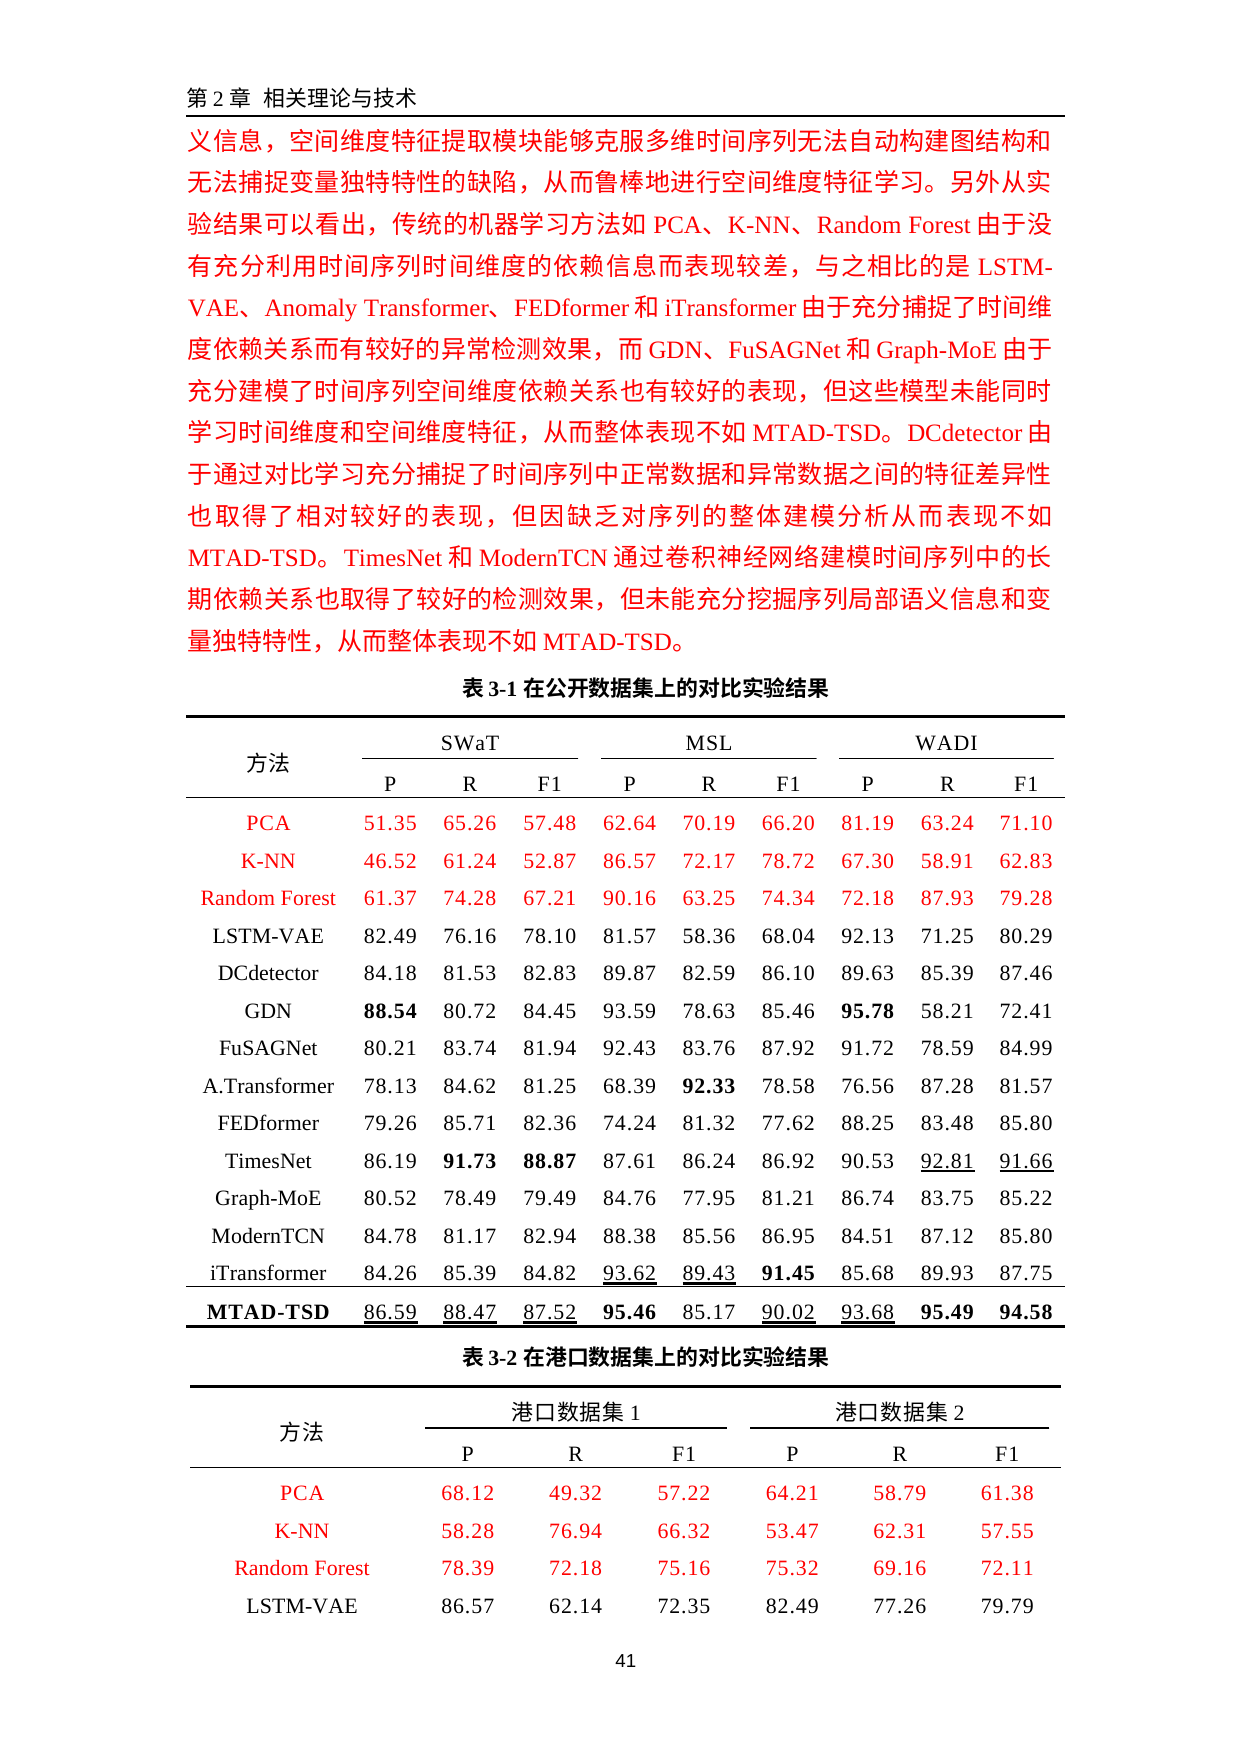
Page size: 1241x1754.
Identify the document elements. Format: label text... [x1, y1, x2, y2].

table_cell LSTM-VAE [186, 911, 350, 948]
table_cell 81.57 [590, 911, 669, 948]
table_cell 86.95 [749, 1211, 828, 1248]
table_cell 88.47 [430, 1287, 509, 1325]
table_cell 78.63 [669, 986, 748, 1023]
table_cell 57.22 [629, 1468, 738, 1506]
table_cell 85.39 [430, 1248, 509, 1286]
table_cell 94.58 [987, 1287, 1065, 1325]
table_cell 65.26 [430, 798, 509, 836]
table_cell K-NN [190, 1506, 413, 1543]
table_cell 58.79 [846, 1468, 953, 1506]
table_cell 46.52 [350, 836, 430, 873]
table_cell 87.75 [987, 1248, 1065, 1286]
table_cell F1 [509, 759, 590, 797]
table_cell 86.74 [828, 1173, 907, 1211]
table_cell MTAD-TSD [186, 1287, 350, 1325]
table_header SWaT [350, 718, 590, 759]
table_cell 71.10 [987, 798, 1065, 836]
table_cell 92.43 [590, 1023, 669, 1061]
table_cell R [907, 759, 987, 797]
table_cell 84.62 [430, 1061, 509, 1098]
table_cell 85.80 [987, 1098, 1065, 1136]
table_header MSL [590, 718, 828, 759]
table_cell 76.16 [430, 911, 509, 948]
table_cell 87.92 [749, 1023, 828, 1061]
table_cell 87.61 [590, 1136, 669, 1173]
table_cell 72.11 [953, 1543, 1061, 1581]
table_cell FEDformer [186, 1098, 350, 1136]
table_cell 64.21 [738, 1468, 846, 1506]
table_cell 82.59 [669, 948, 748, 986]
table_cell 89.63 [828, 948, 907, 986]
table_cell 88.38 [590, 1211, 669, 1248]
table_cell 88.54 [350, 986, 430, 1023]
table_cell 68.12 [414, 1468, 521, 1506]
table_cell 86.24 [669, 1136, 748, 1173]
table_cell 95.49 [907, 1287, 987, 1325]
table_cell 81.21 [749, 1173, 828, 1211]
table_cell 78.49 [430, 1173, 509, 1211]
table_cell P [590, 759, 669, 797]
table_cell 92.13 [828, 911, 907, 948]
table_cell 69.16 [846, 1543, 953, 1581]
table_cell Random Forest [190, 1543, 413, 1581]
table_cell 84.78 [350, 1211, 430, 1248]
text 表3-2 在港口数据集上的对比实验结果 [188, 1340, 1053, 1372]
table_cell 82.36 [509, 1098, 590, 1136]
table_cell 57.48 [509, 798, 590, 836]
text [188, 117, 1053, 658]
table_cell 81.53 [430, 948, 509, 986]
table_cell 84.45 [509, 986, 590, 1023]
table_cell 83.74 [430, 1023, 509, 1061]
table_cell ModernTCN [186, 1211, 350, 1248]
table_cell 92.33 [669, 1061, 748, 1098]
table_cell 86.59 [350, 1287, 430, 1325]
table_cell 58.36 [669, 911, 748, 948]
table_cell K-NN [186, 836, 350, 873]
table_cell 87.52 [509, 1287, 590, 1325]
table_header WADI [828, 718, 1065, 759]
table_cell 62.64 [590, 798, 669, 836]
table_cell Random Forest [186, 873, 350, 911]
table_cell 84.99 [987, 1023, 1065, 1061]
table_cell R [521, 1429, 629, 1467]
table_cell TimesNet [186, 1136, 350, 1173]
table_cell A.Transformer [186, 1061, 350, 1098]
table_cell 90.16 [590, 873, 669, 911]
text 表3-1 在公开数据集上的对比实验结果 [188, 671, 1053, 702]
table_cell R [669, 759, 748, 797]
table_cell 79.26 [350, 1098, 430, 1136]
table_cell 71.25 [907, 911, 987, 948]
table_cell 72.18 [521, 1543, 629, 1581]
table_cell 82.94 [509, 1211, 590, 1248]
table_cell 80.72 [430, 986, 509, 1023]
table_cell 66.32 [629, 1506, 738, 1543]
table_cell 85.22 [987, 1173, 1065, 1211]
table_cell 86.19 [350, 1136, 430, 1173]
table_cell 58.28 [414, 1506, 521, 1543]
table_cell 91.73 [430, 1136, 509, 1173]
table_cell P [738, 1429, 846, 1467]
table_cell 89.43 [669, 1248, 748, 1286]
table_cell 81.19 [828, 798, 907, 836]
table_cell 81.57 [987, 1061, 1065, 1098]
table_cell 89.93 [907, 1248, 987, 1286]
table_cell R [430, 759, 509, 797]
table_cell Graph-MoE [186, 1173, 350, 1211]
table_cell F1 [629, 1429, 738, 1467]
table_cell 62.83 [987, 836, 1065, 873]
table_cell 85.46 [749, 986, 828, 1023]
table_cell P [350, 759, 430, 797]
table_cell 82.49 [738, 1581, 846, 1619]
table_cell 83.76 [669, 1023, 748, 1061]
table_cell 78.59 [907, 1023, 987, 1061]
table_cell 61.38 [953, 1468, 1061, 1506]
table_cell 86.10 [749, 948, 828, 986]
table_cell 74.28 [430, 873, 509, 911]
table_cell 85.17 [669, 1287, 748, 1325]
table_cell 81.25 [509, 1061, 590, 1098]
table_cell PCA [186, 798, 350, 836]
table_cell 86.57 [590, 836, 669, 873]
table_header 港口数据集2 [738, 1388, 1061, 1429]
table_cell 67.30 [828, 836, 907, 873]
table_cell 57.55 [953, 1506, 1061, 1543]
table_cell 90.02 [749, 1287, 828, 1325]
table_cell 80.29 [987, 911, 1065, 948]
table_cell 82.49 [350, 911, 430, 948]
table_cell 81.17 [430, 1211, 509, 1248]
table_cell 81.32 [669, 1098, 748, 1136]
table_cell P [828, 759, 907, 797]
table_cell 88.25 [828, 1098, 907, 1136]
table_cell 72.35 [629, 1581, 738, 1619]
table_header 方法 [190, 1388, 413, 1467]
table_cell 85.39 [907, 948, 987, 986]
table_cell 76.94 [521, 1506, 629, 1543]
table_cell LSTM-VAE [190, 1581, 413, 1619]
table_cell 58.21 [907, 986, 987, 1023]
table_cell 68.04 [749, 911, 828, 948]
table_cell 90.53 [828, 1136, 907, 1173]
table_cell 53.47 [738, 1506, 846, 1543]
table_cell 87.28 [907, 1061, 987, 1098]
table_cell 87.93 [907, 873, 987, 911]
table_cell DCdetector [186, 948, 350, 986]
table_cell 62.31 [846, 1506, 953, 1543]
table_cell 89.87 [590, 948, 669, 986]
table_cell F1 [749, 759, 828, 797]
table_cell PCA [190, 1468, 413, 1506]
table_cell 91.72 [828, 1023, 907, 1061]
table_cell 58.91 [907, 836, 987, 873]
table_cell 78.58 [749, 1061, 828, 1098]
table_cell 84.26 [350, 1248, 430, 1286]
table_cell 79.79 [953, 1581, 1061, 1619]
table_header 方法 [186, 718, 350, 797]
table_cell P [414, 1429, 521, 1467]
table_cell 84.51 [828, 1211, 907, 1248]
table_cell 79.28 [987, 873, 1065, 911]
table_cell 85.71 [430, 1098, 509, 1136]
table_cell 75.32 [738, 1543, 846, 1581]
table_cell 77.62 [749, 1098, 828, 1136]
table_cell 67.21 [509, 873, 590, 911]
table_cell 66.20 [749, 798, 828, 836]
table_cell GDN [186, 986, 350, 1023]
table_cell 70.19 [669, 798, 748, 836]
table_cell 95.46 [590, 1287, 669, 1325]
table_cell 76.56 [828, 1061, 907, 1098]
table_cell 85.68 [828, 1248, 907, 1286]
table_header 港口数据集1 [414, 1388, 738, 1429]
table_cell 83.48 [907, 1098, 987, 1136]
table_cell 61.24 [430, 836, 509, 873]
table_cell 93.68 [828, 1287, 907, 1325]
table_cell 78.13 [350, 1061, 430, 1098]
table_cell 80.52 [350, 1173, 430, 1211]
table_cell 85.56 [669, 1211, 748, 1248]
table_cell 68.39 [590, 1061, 669, 1098]
table_cell 78.72 [749, 836, 828, 873]
table_cell 63.25 [669, 873, 748, 911]
table_cell R [846, 1429, 953, 1467]
table_cell 78.10 [509, 911, 590, 948]
table_cell 81.94 [509, 1023, 590, 1061]
table_cell 72.17 [669, 836, 748, 873]
table_cell FuSAGNet [186, 1023, 350, 1061]
table_cell 92.81 [907, 1136, 987, 1173]
table_cell 75.16 [629, 1543, 738, 1581]
table_cell 74.34 [749, 873, 828, 911]
table_cell 72.18 [828, 873, 907, 911]
table_cell F1 [987, 759, 1065, 797]
table_cell 63.24 [907, 798, 987, 836]
table_cell 87.12 [907, 1211, 987, 1248]
table_cell 61.37 [350, 873, 430, 911]
table_cell 93.59 [590, 986, 669, 1023]
table_cell 77.26 [846, 1581, 953, 1619]
table_cell 49.32 [521, 1468, 629, 1506]
table_cell 86.92 [749, 1136, 828, 1173]
table_cell 84.76 [590, 1173, 669, 1211]
table_cell 62.14 [521, 1581, 629, 1619]
table_cell 87.46 [987, 948, 1065, 986]
table_cell 51.35 [350, 798, 430, 836]
table_cell F1 [953, 1429, 1061, 1467]
table_cell 52.87 [509, 836, 590, 873]
table_cell 77.95 [669, 1173, 748, 1211]
table_cell 88.87 [509, 1136, 590, 1173]
table_cell 95.78 [828, 986, 907, 1023]
table_cell 82.83 [509, 948, 590, 986]
table_cell 84.18 [350, 948, 430, 986]
table_cell 79.49 [509, 1173, 590, 1211]
table_cell 74.24 [590, 1098, 669, 1136]
table_cell 84.82 [509, 1248, 590, 1286]
table_cell 91.66 [987, 1136, 1065, 1173]
table_cell 85.80 [987, 1211, 1065, 1248]
table_cell 72.41 [987, 986, 1065, 1023]
table_cell 91.45 [749, 1248, 828, 1286]
table_cell 83.75 [907, 1173, 987, 1211]
table_cell 78.39 [414, 1543, 521, 1581]
table_cell 80.21 [350, 1023, 430, 1061]
table_cell 86.57 [414, 1581, 521, 1619]
table_cell 93.62 [590, 1248, 669, 1286]
table_cell iTransformer [186, 1248, 350, 1286]
